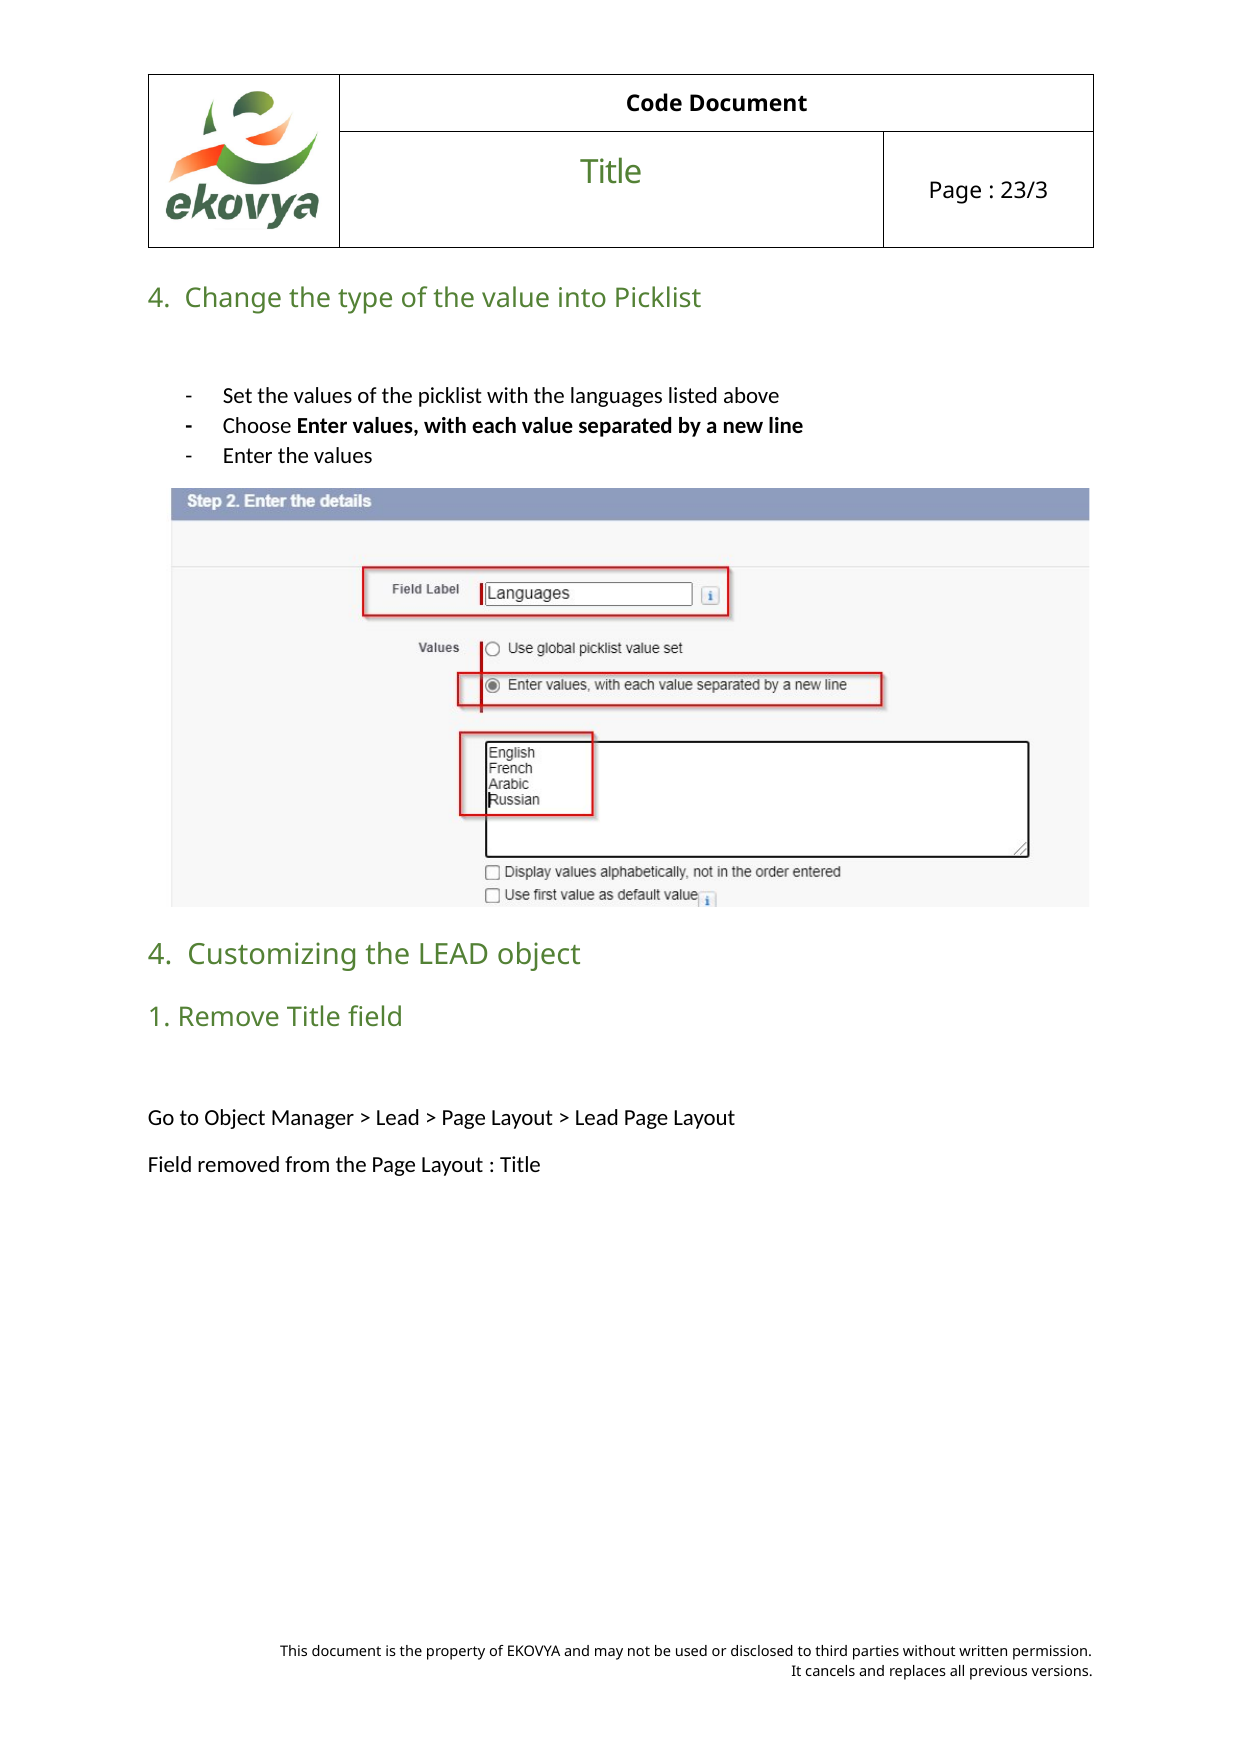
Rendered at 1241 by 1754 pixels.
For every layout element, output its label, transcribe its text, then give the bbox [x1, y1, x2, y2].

list Enter the values [185, 442, 1093, 469]
list Set the values of the picklist with the languages listed above [185, 381, 1093, 409]
subtitle 1. Remove Title field [148, 997, 1093, 1034]
text Go to Object Manager > Lead > Page Layout > Lead Page Layout [148, 1103, 1093, 1131]
picture [159, 75, 329, 232]
text Field removed from the Page Layout : Title [148, 1150, 1093, 1178]
subtitle 4. Change the type of the value into Picklist [148, 279, 1093, 316]
list Choose Enter values, with each value separated by a new line [185, 411, 1093, 439]
subtitle 4. Customizing the LEAD object [148, 934, 1093, 973]
